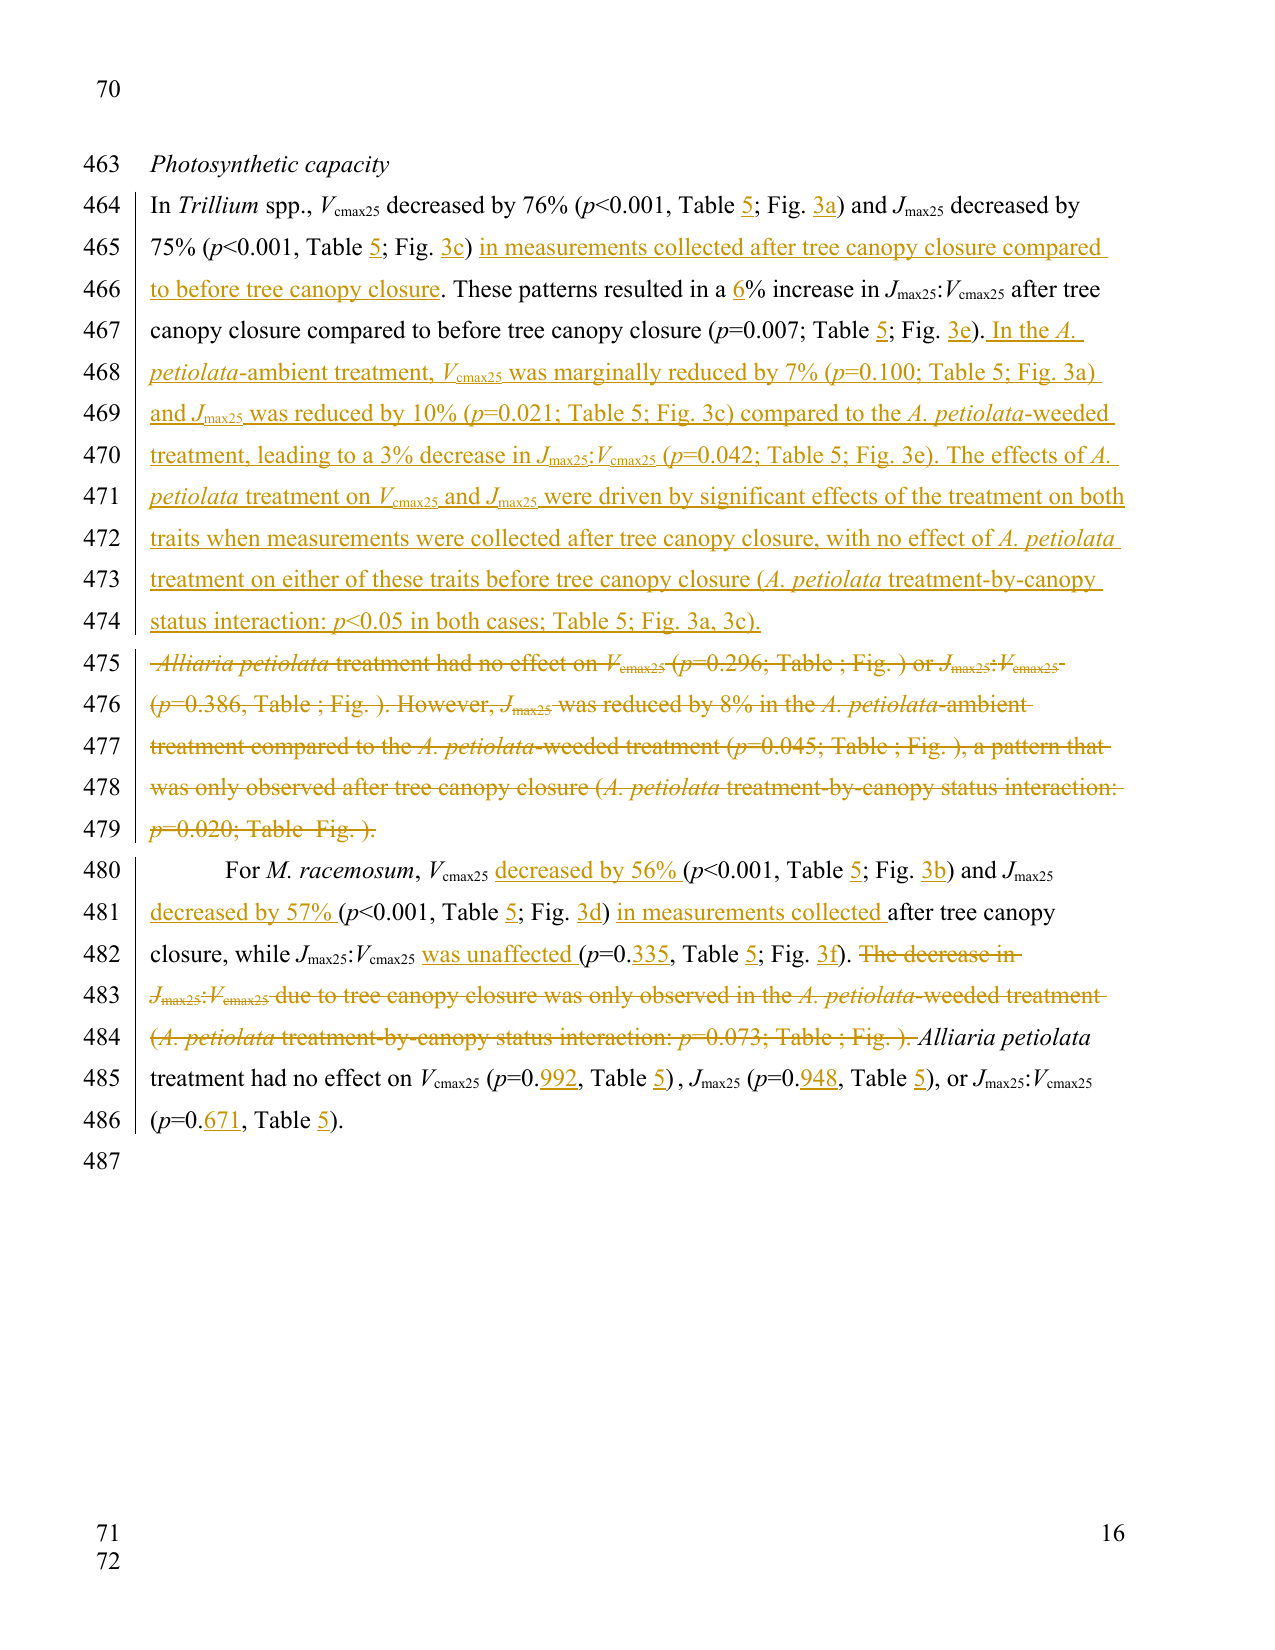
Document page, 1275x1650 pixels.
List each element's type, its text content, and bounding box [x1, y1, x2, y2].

text Photosynthetic capacity [150, 150, 1125, 178]
text In Trillium spp., Vcmax25 decreased by 76% (p<0.001, Table ; Fig. ) and Jmax25 decreased by 75% (p<0.001, Table ; Fig. ) . These patterns resulted in a % increase in Jmax25:Vcmax25 after tree canopy closure compared to before tree canopy closure (p=0.007; Table ; Fig. ). [150, 192, 1125, 635]
text For M. racemosum, Vcmax25 (p<0.001, Table ; Fig. ) and Jmax25 (p<0.001, Table ; Fig. ) after tree canopy closure, while Jmax25:Vcmax25 (p=0., Table ; Fig. ). Alliaria petiolata treatment had no effect on Vcmax25 (p=0., Table ) , Jmax25 (p=0., Table ), or Jmax25:Vcmax25 (p=0., Table ). [150, 857, 1125, 1134]
